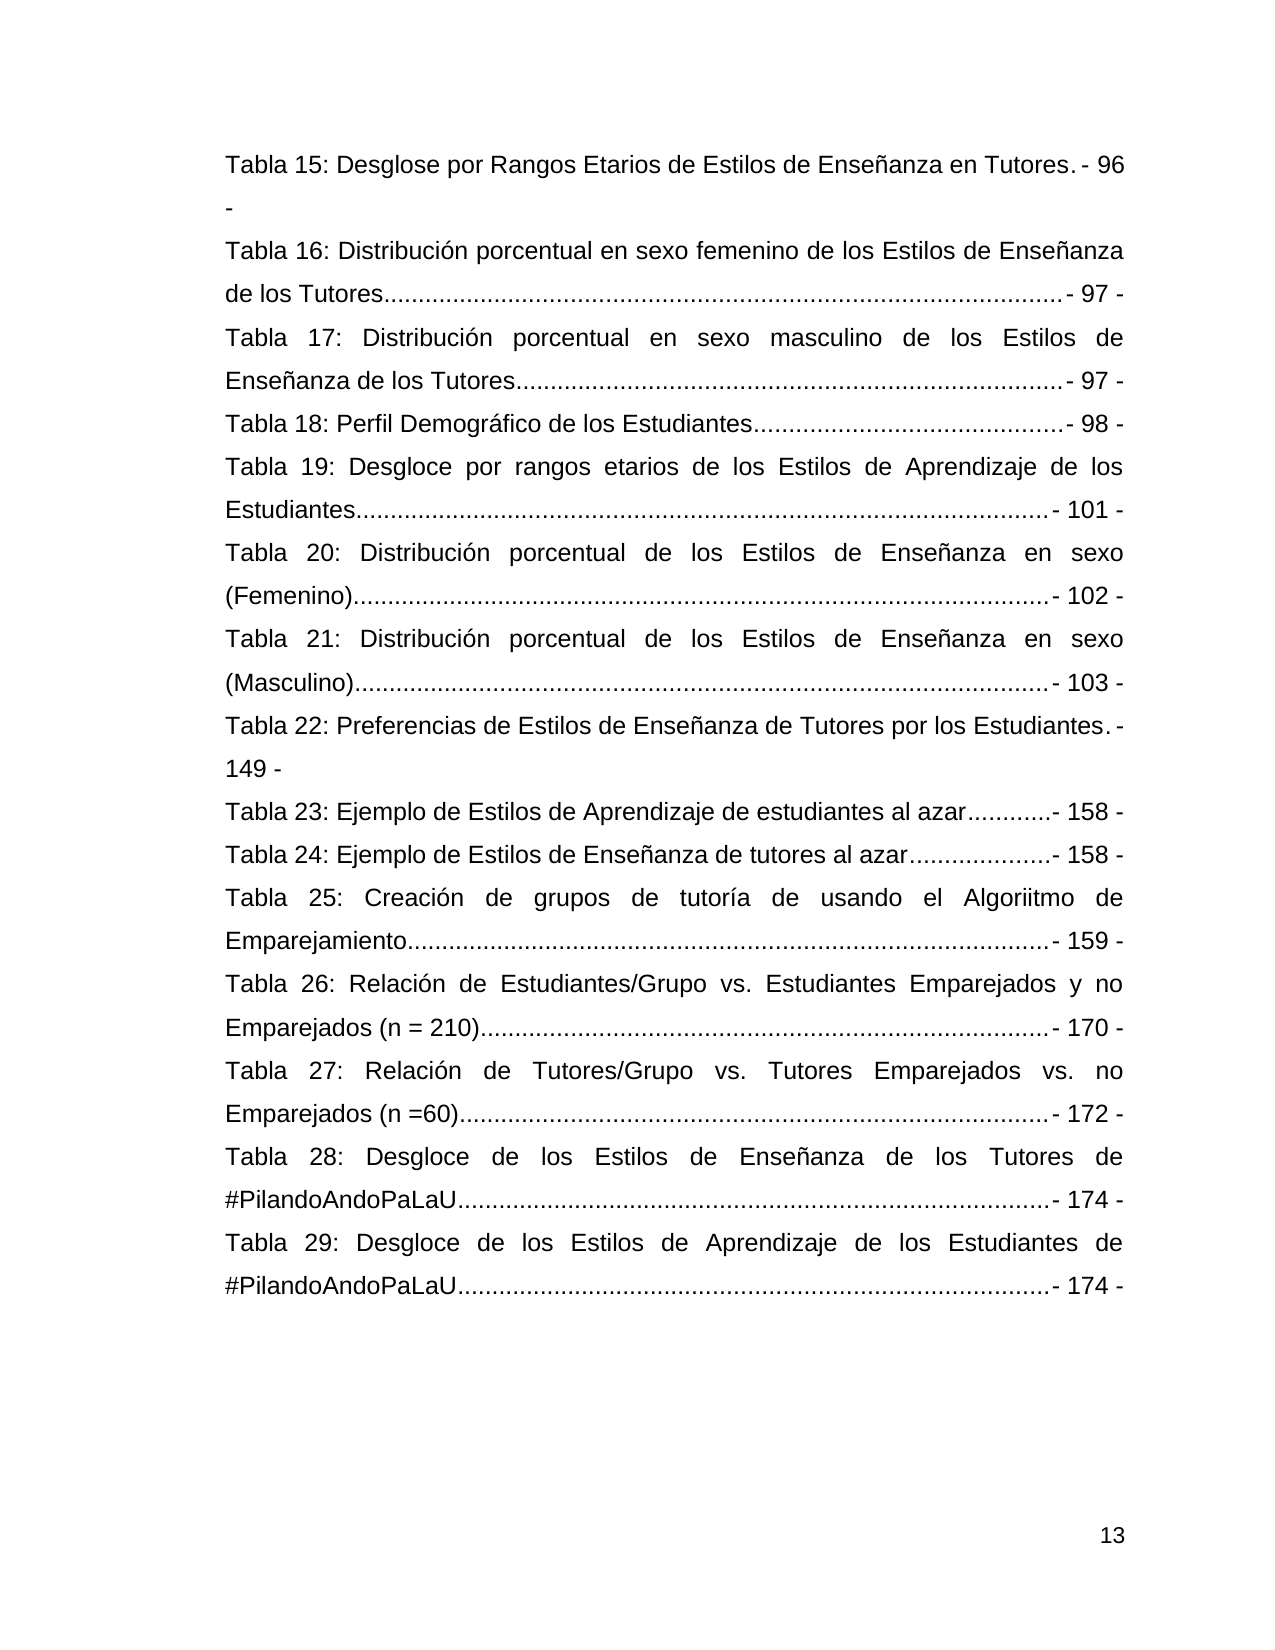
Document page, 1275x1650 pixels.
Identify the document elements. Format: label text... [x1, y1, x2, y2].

text Tabla 24: Ejemplo de Estilos de Enseñanza de tutores al azar - 158 - [225, 840, 1125, 869]
text Tabla 21: Distribución porcentual de los Estilos de Enseñanza en sexo (Masculino) - 103 - [225, 624, 1125, 696]
text Tabla 29: Desgloce de los Estilos de Aprendizaje de los Estudiantes de #PilandoAndoPaLaU - 174 - [225, 1228, 1125, 1300]
text Tabla 19: Desgloce por rangos etarios de los Estilos de Aprendizaje de los Estudiantes - 101 - [225, 452, 1125, 524]
text Tabla 16: Distribución porcentual en sexo femenino de los Estilos de Enseñanza de los Tutores - 97 - [225, 236, 1125, 308]
text Tabla 18: Perfil Demográfico de los Estudiantes - 98 - [225, 409, 1125, 437]
text Tabla 27: Relación de Tutores/Grupo vs. Tutores Emparejados vs. no Emparejados (n =60) - 172 - [225, 1056, 1125, 1127]
text Tabla 15: Desglose por Rangos Etarios de Estilos de Enseñanza en Tutores - 96 - [225, 150, 1125, 222]
text Tabla 23: Ejemplo de Estilos de Aprendizaje de estudiantes al azar - 158 - [225, 797, 1125, 826]
text Tabla 26: Relación de Estudiantes/Grupo vs. Estudiantes Emparejados y no Emparejados (n = 210) - 170 - [225, 969, 1125, 1041]
text Tabla 25: Creación de grupos de tutoría de usando el Algoriitmo de Emparejamiento - 159 - [225, 883, 1125, 955]
text Tabla 17: Distribución porcentual en sexo masculino de los Estilos de Enseñanza de los Tutores - 97 - [225, 322, 1125, 394]
text Tabla 20: Distribución porcentual de los Estilos de Enseñanza en sexo (Femenino) - 102 - [225, 538, 1125, 610]
text Tabla 28: Desgloce de los Estilos de Enseñanza de los Tutores de #PilandoAndoPaLaU - 174 - [225, 1142, 1125, 1214]
text Tabla 22: Preferencias de Estilos de Enseñanza de Tutores por los Estudiantes - 149 - [225, 711, 1125, 782]
